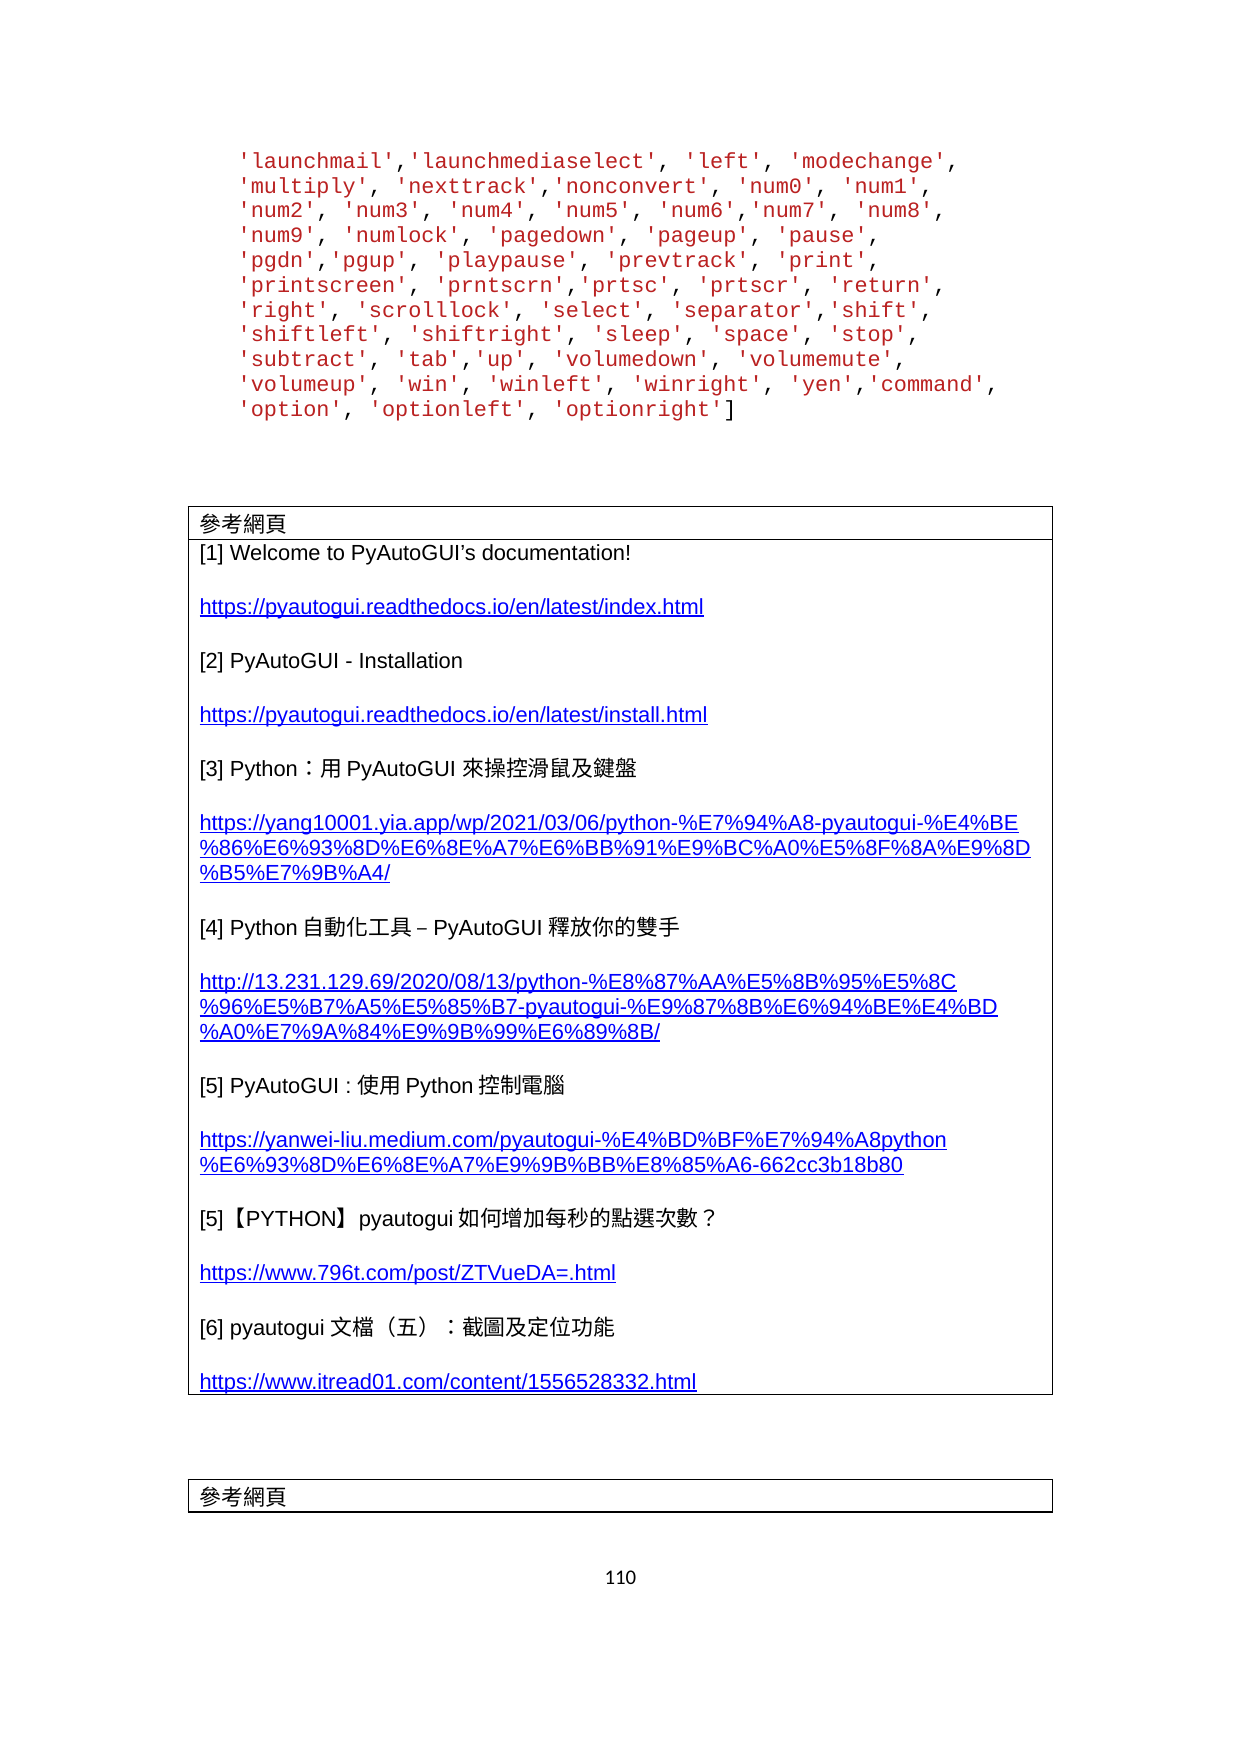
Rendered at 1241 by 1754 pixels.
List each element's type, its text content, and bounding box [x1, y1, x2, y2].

table_header 參考網頁 [189, 1480, 1052, 1511]
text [237, 150, 1003, 423]
table_cell [1] Welcome to PyAutoGUI’s documentation! https://pyautogui.readthedocs.io/en/latest/index.html [2] PyAutoGUI - Installation https://pyautogui.readthedocs.io/en/latest/install.html [3] Python：用 PyAutoGUI 來操控滑鼠及鍵盤 https://yang10001.yia.app/wp/2021/03/06/python-%E7%94%A8-pyautogui-%E4%BE%86%E6%93%8D%E6%8E%A7%E6%BB%91%E9%BC%A0%E5%8F%8A%E9%8D%B5%E7%9B%A4/ [4] Python自動化工具 – PyAutoGUI 釋放你的雙手 http://13.231.129.69/2020/08/13/python-%E8%87%AA%E5%8B%95%E5%8C%96%E5%B7%A5%E5%85%B7-pyautogui-%E9%87%8B%E6%94%BE%E4%BD%A0%E7%9A%84%E9%9B%99%E6%89%8B/ [5] PyAutoGUI : 使用Python控制電腦 https://yanwei-liu.medium.com/pyautogui-%E4%BD%BF%E7%94%A8python%E6%93%8D%E6%8E%A7%E9%9B%BB%E8%85%A6-662cc3b18b80 [5]【PYTHON】pyautogui如何增加每秒的點選次數？ https://www.796t.com/post/ZTVueDA=.html [6] pyautogui 文檔（五）：截圖及定位功能 https://www.itread01.com/content/1556528332.html [189, 540, 1052, 1394]
table_header 參考網頁 [189, 507, 1052, 539]
